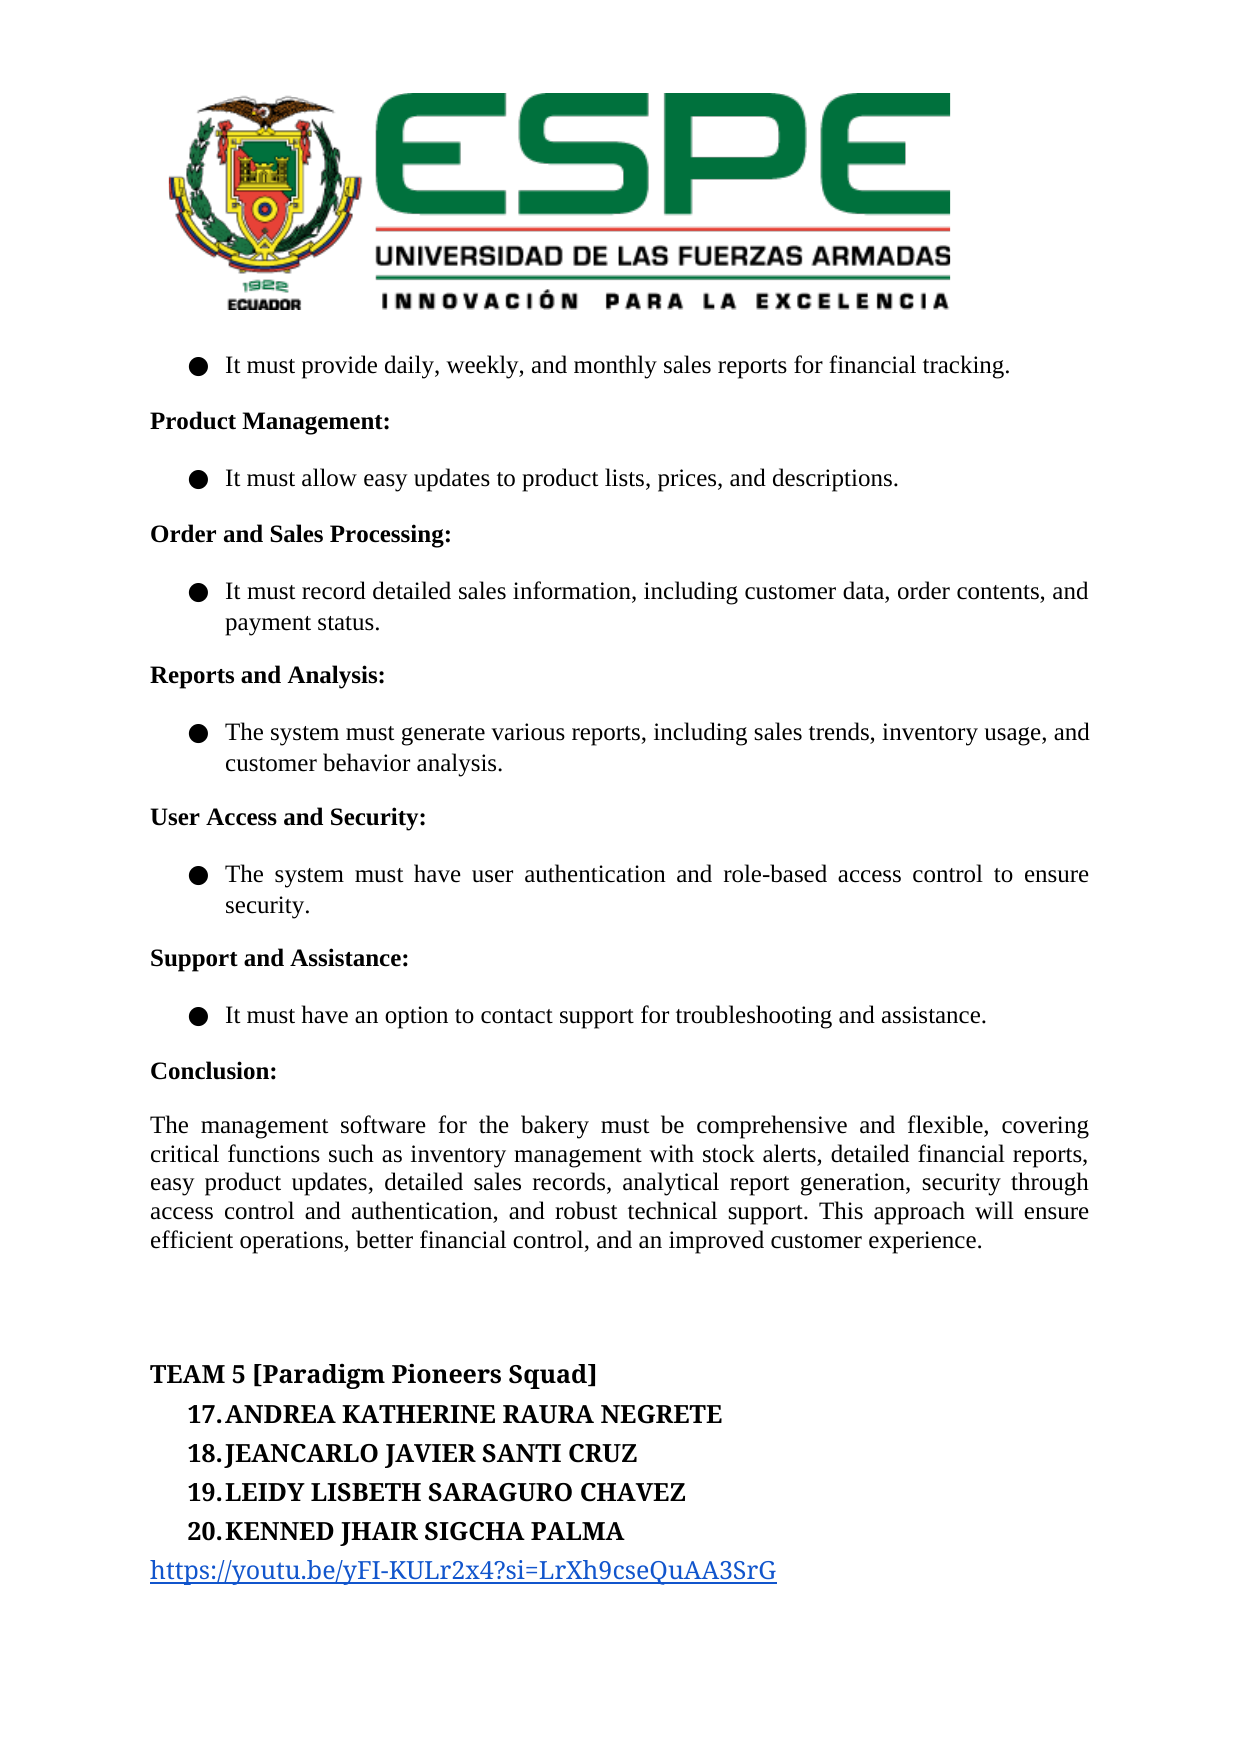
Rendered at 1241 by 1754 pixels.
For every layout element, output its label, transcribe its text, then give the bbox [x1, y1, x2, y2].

text https://youtu.be/yFI-KULr2x4?si=LrXh9cseQuAA3SrG [150, 1553, 1090, 1587]
list It must have an option to contact support for troubleshooting and assistance. [187, 997, 1090, 1031]
text The management software for the bakery must be comprehensive and flexible, covering critical functions such as inventory management with stock alerts, detailed financial reports, easy product updates, detailed sales records, analytical report generation, security through access control and authentication, and robust technical support. This approach will ensure efficient operations, better financial control, and an improved customer experience. [150, 1110, 1090, 1254]
text Support and Assistance: [150, 943, 1090, 972]
list The system must have user authentication and role-based access control to ensure security. [187, 856, 1090, 918]
list KENNED JHAIR SIGCHA PALMA [187, 1514, 1090, 1548]
text Reports and Analysis: [150, 660, 1090, 689]
text Product Management: [150, 406, 1090, 435]
list It must allow easy updates to product lists, prices, and descriptions. [187, 460, 1090, 494]
list JEANCARLO JAVIER SANTI CRUZ [187, 1435, 1090, 1469]
text Conclusion: [150, 1056, 1090, 1085]
text User Access and Security: [150, 802, 1090, 831]
list It must record detailed sales information, including customer data, order contents, and payment status. [187, 572, 1090, 635]
list The system must generate various reports, including sales trends, inventory usage, and customer behavior analysis. [187, 714, 1090, 777]
picture [168, 93, 951, 310]
list LEIDY LISBETH SARAGURO CHAVEZ [187, 1474, 1090, 1509]
list ANDREA KATHERINE RAURA NEGRETE [187, 1396, 1090, 1430]
text Order and Sales Processing: [150, 519, 1090, 547]
text TEAM 5 [Paradigm Pioneers Squad] [150, 1357, 1090, 1391]
list It must provide daily, weekly, and monthly sales reports for financial tracking. [187, 347, 1090, 381]
